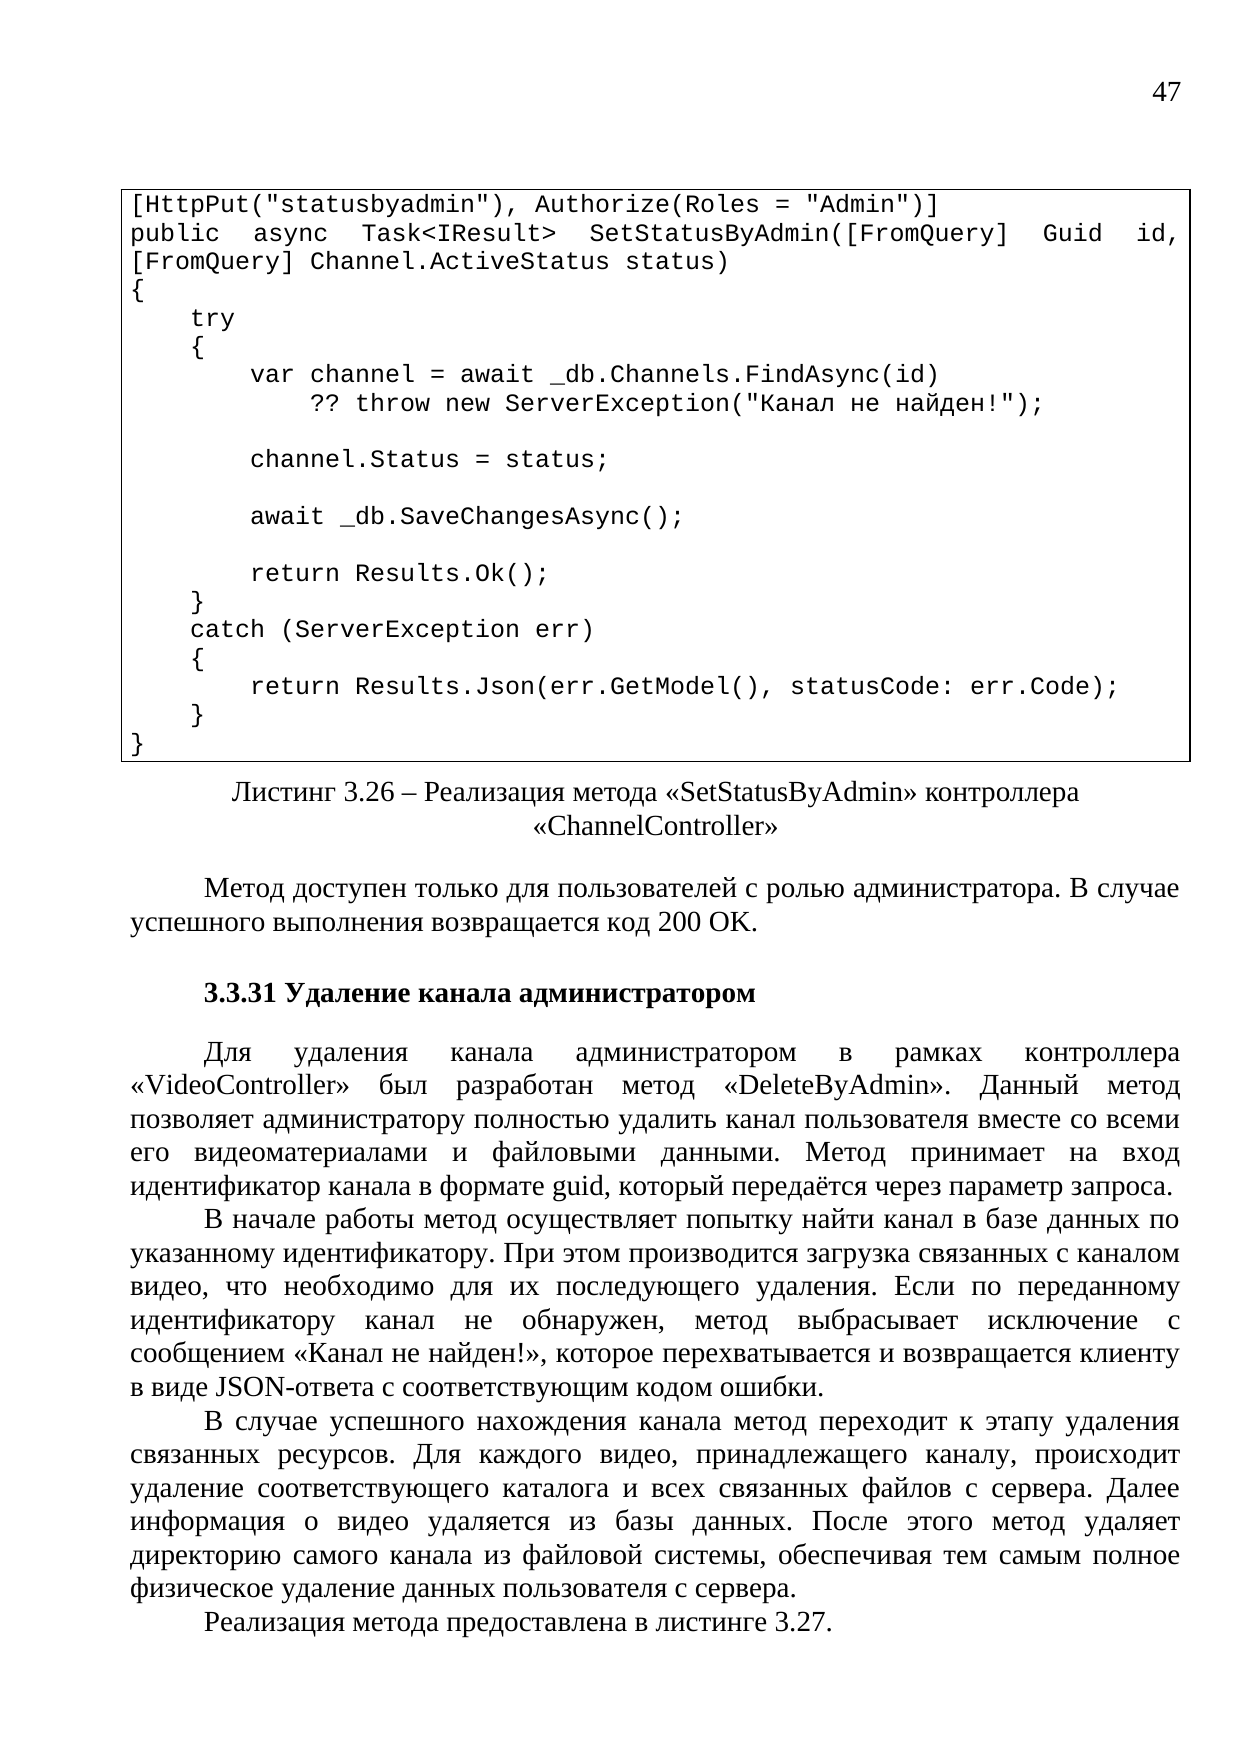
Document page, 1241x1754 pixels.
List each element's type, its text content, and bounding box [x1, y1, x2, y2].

text try [130, 305, 1181, 334]
text } [130, 702, 1181, 727]
text ?? throw new ServerException("Канал не найден!"); [130, 390, 1181, 419]
text public async Task<IResult> SetStatusByAdmin([FromQuery] Guid id, [FromQuery] Channel.ActiveStatus status) [130, 220, 1181, 277]
text return Results.Ok(); [130, 560, 1181, 589]
text catch (ServerException err) [130, 617, 1181, 645]
text Удаление канала администратором [204, 975, 1181, 1009]
text } [130, 589, 1181, 617]
text [HttpPut("statusbyadmin"), Authorize(Roles = "Admin")] [122, 190, 1189, 220]
text Листинг 3.26 – Реализация метода «SetStatusByAdmin» контроллера «ChannelController» [130, 774, 1181, 841]
text } [122, 727, 1189, 761]
text { [130, 277, 1181, 305]
text В начале работы метод осуществляет попытку найти канал в базе данных по указанному идентификатору. При этом производится загрузка связанных с каналом видео, что необходимо для их последующего удаления. Если по переданному идентификатору канал не обнаружен, метод выбрасывает исключение с сообщением «Канал не найден!», которое перехватывается и возвращается клиенту в виде JSON-ответа с соответствующим кодом ошибки. [130, 1201, 1181, 1403]
text Для удаления канала администратором в рамках контроллера «VideoController» был разработан метод «DeleteByAdmin». Данный метод позволяет администратору полностью удалить канал пользователя вместе со всеми его видеоматериалами и файловыми данными. Метод принимает на вход идентификатор канала в формате guid, который передаётся через параметр запроса. [130, 1034, 1181, 1201]
text channel.Status = status; [130, 447, 1181, 475]
text Реализация метода предоставлена в листинге 3.27. [130, 1604, 1181, 1637]
text В случае успешного нахождения канала метод переходит к этапу удаления связанных ресурсов. Для каждого видео, принадлежащего каналу, происходит удаление соответствующего каталога и всех связанных файлов с сервера. Далее информация о видео удаляется из базы данных. После этого метод удаляет директорию самого канала из файловой системы, обеспечивая тем самым полное физическое удаление данных пользователя с сервера. [130, 1403, 1181, 1604]
text Метод доступен только для пользователей с ролью администратора. В случае успешного выполнения возвращается код 200 OK. [130, 871, 1181, 938]
text var channel = await _db.Channels.FindAsync(id) [130, 362, 1181, 390]
text return Results.Json(err.GetModel(), statusCode: err.Code); [130, 674, 1181, 702]
text await _db.SaveChangesAsync(); [130, 504, 1181, 532]
text { [130, 334, 1181, 362]
text { [130, 645, 1181, 674]
